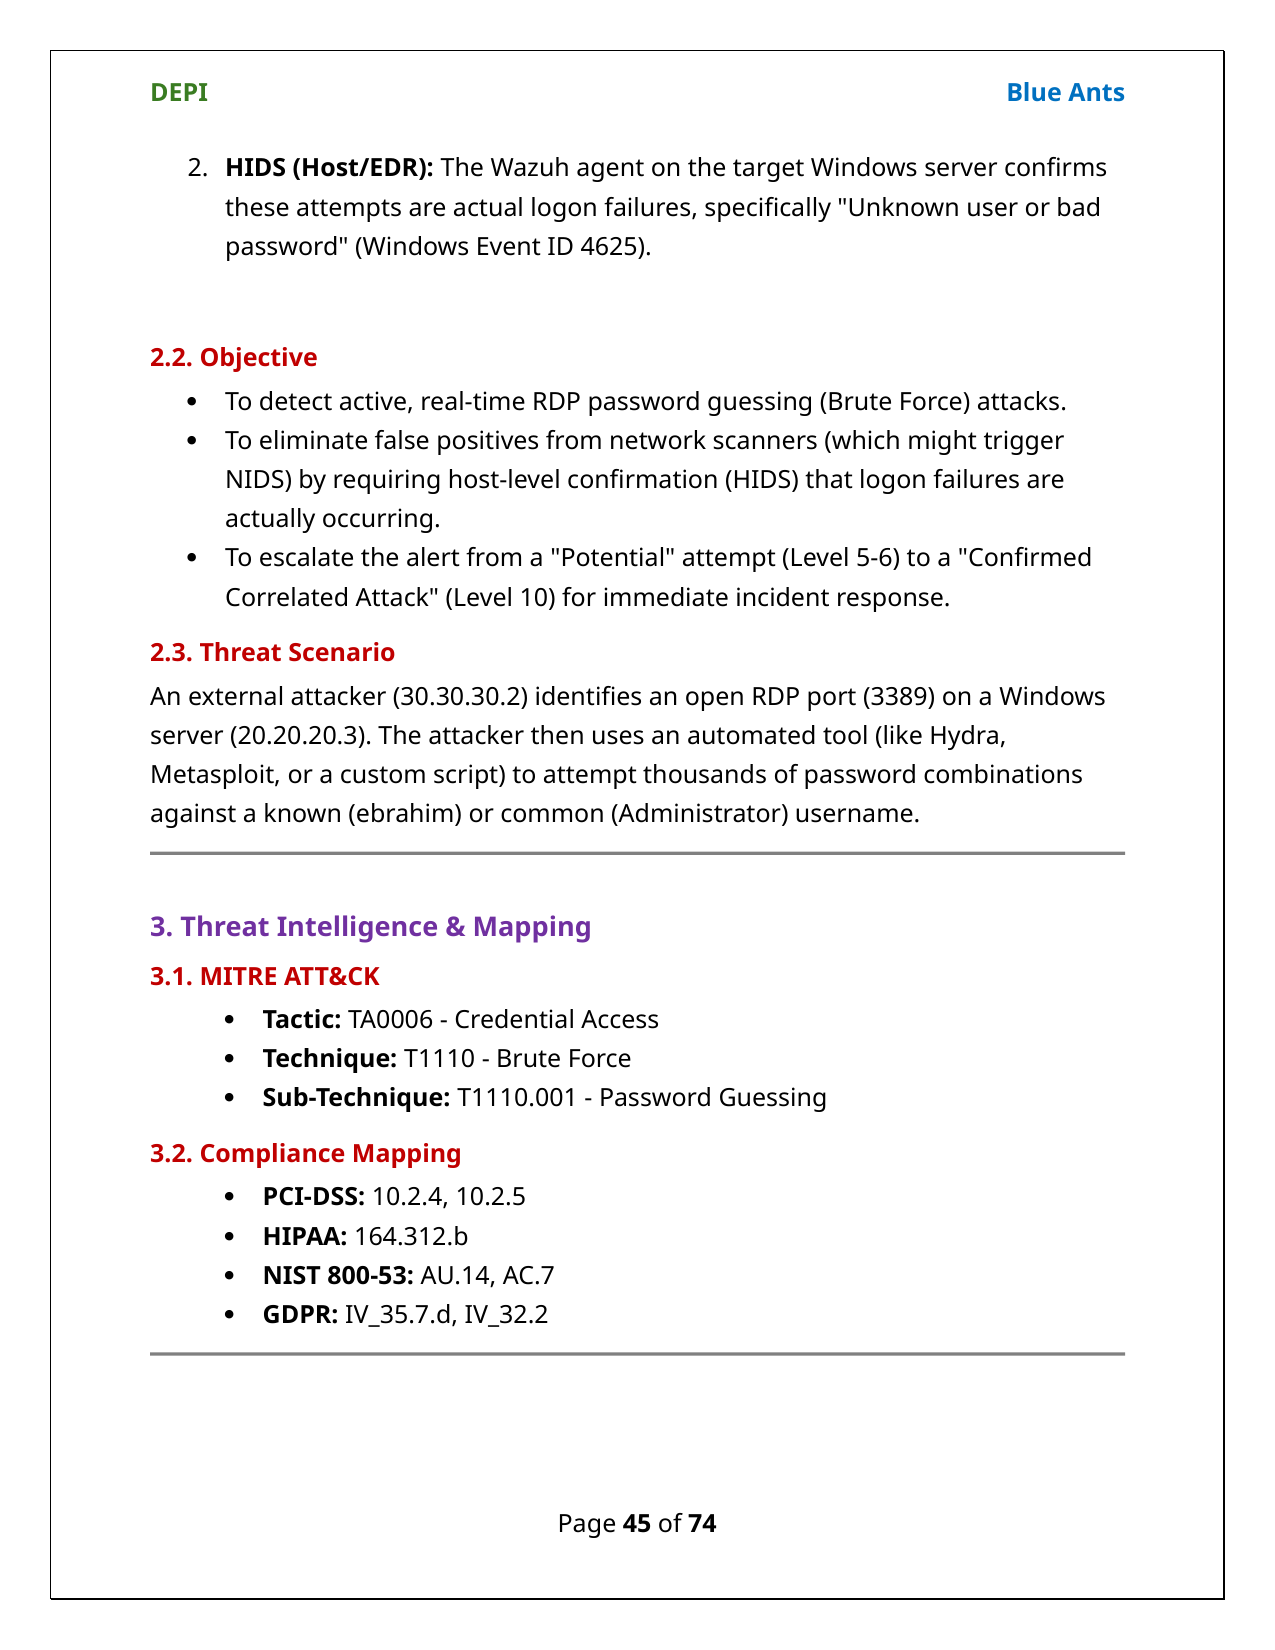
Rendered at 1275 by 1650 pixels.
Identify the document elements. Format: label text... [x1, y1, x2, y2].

subtitle 3.1. MITRE ATT&CK [150, 958, 1124, 992]
list Sub-Technique: T1110.001 - Password Guessing [225, 1080, 1124, 1114]
subtitle 3. Threat Intelligence & Mapping [150, 907, 1124, 944]
subtitle 2.3. Threat Scenario [150, 635, 1124, 669]
subtitle 3.2. Compliance Mapping [150, 1136, 1124, 1170]
text An external attacker (30.30.30.2) identifies an open RDP port (3389) on a Windows server (20.20.20.3). The attacker then uses an automated tool (like Hydra, Metasploit, or a custom script) to attempt thousands of password combinations against a known (ebrahim) or common (Administrator) username. [150, 678, 1124, 830]
list PCI-DSS: 10.2.4, 10.2.5 [225, 1179, 1124, 1213]
list To detect active, real-time RDP password guessing (Brute Force) attacks. [187, 383, 1124, 417]
list GDPR: IV_35.7.d, IV_32.2 [225, 1297, 1124, 1331]
list NIST 800-53: AU.14, AC.7 [225, 1257, 1124, 1291]
list To eliminate false positives from network scanners (which might trigger NIDS) by requiring host-level confirmation (HIDS) that logon failures are actually occurring. [187, 422, 1124, 535]
list HIDS (Host/EDR): The Wazuh agent on the target Windows server confirms these attempts are actual logon failures, specifically "Unknown user or bad password" (Windows Event ID 4625). [187, 150, 1124, 262]
list HIPAA: 164.312.b [225, 1218, 1124, 1252]
subtitle 2.2. Objective [150, 340, 1124, 374]
list To escalate the alert from a "Potential" attempt (Level 5-6) to a "Confirmed Correlated Attack" (Level 10) for immediate incident response. [187, 540, 1124, 613]
list Tactic: TA0006 - Credential Access [225, 1002, 1124, 1036]
list Technique: T1110 - Brute Force [225, 1041, 1124, 1075]
